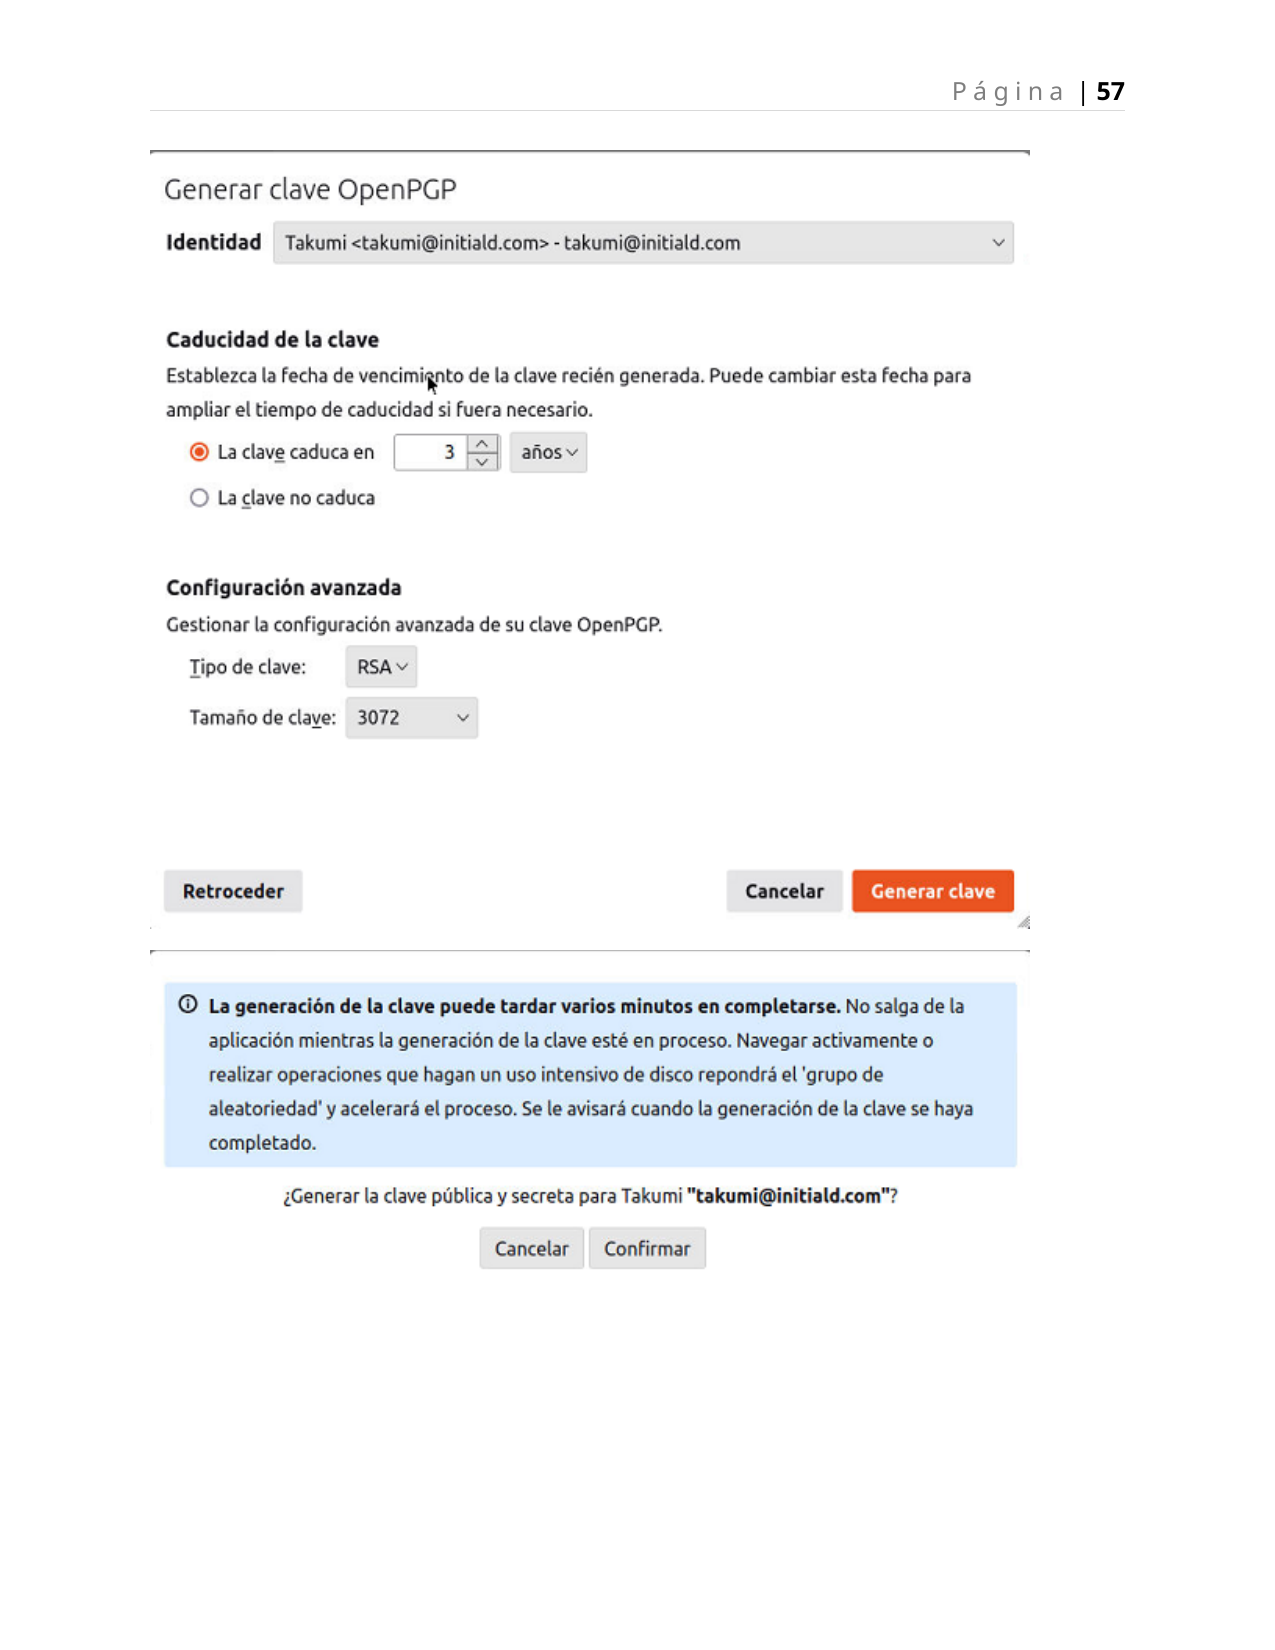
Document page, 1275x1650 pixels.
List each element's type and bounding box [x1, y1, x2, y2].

picture [150, 950, 1030, 1285]
picture [150, 150, 1030, 929]
